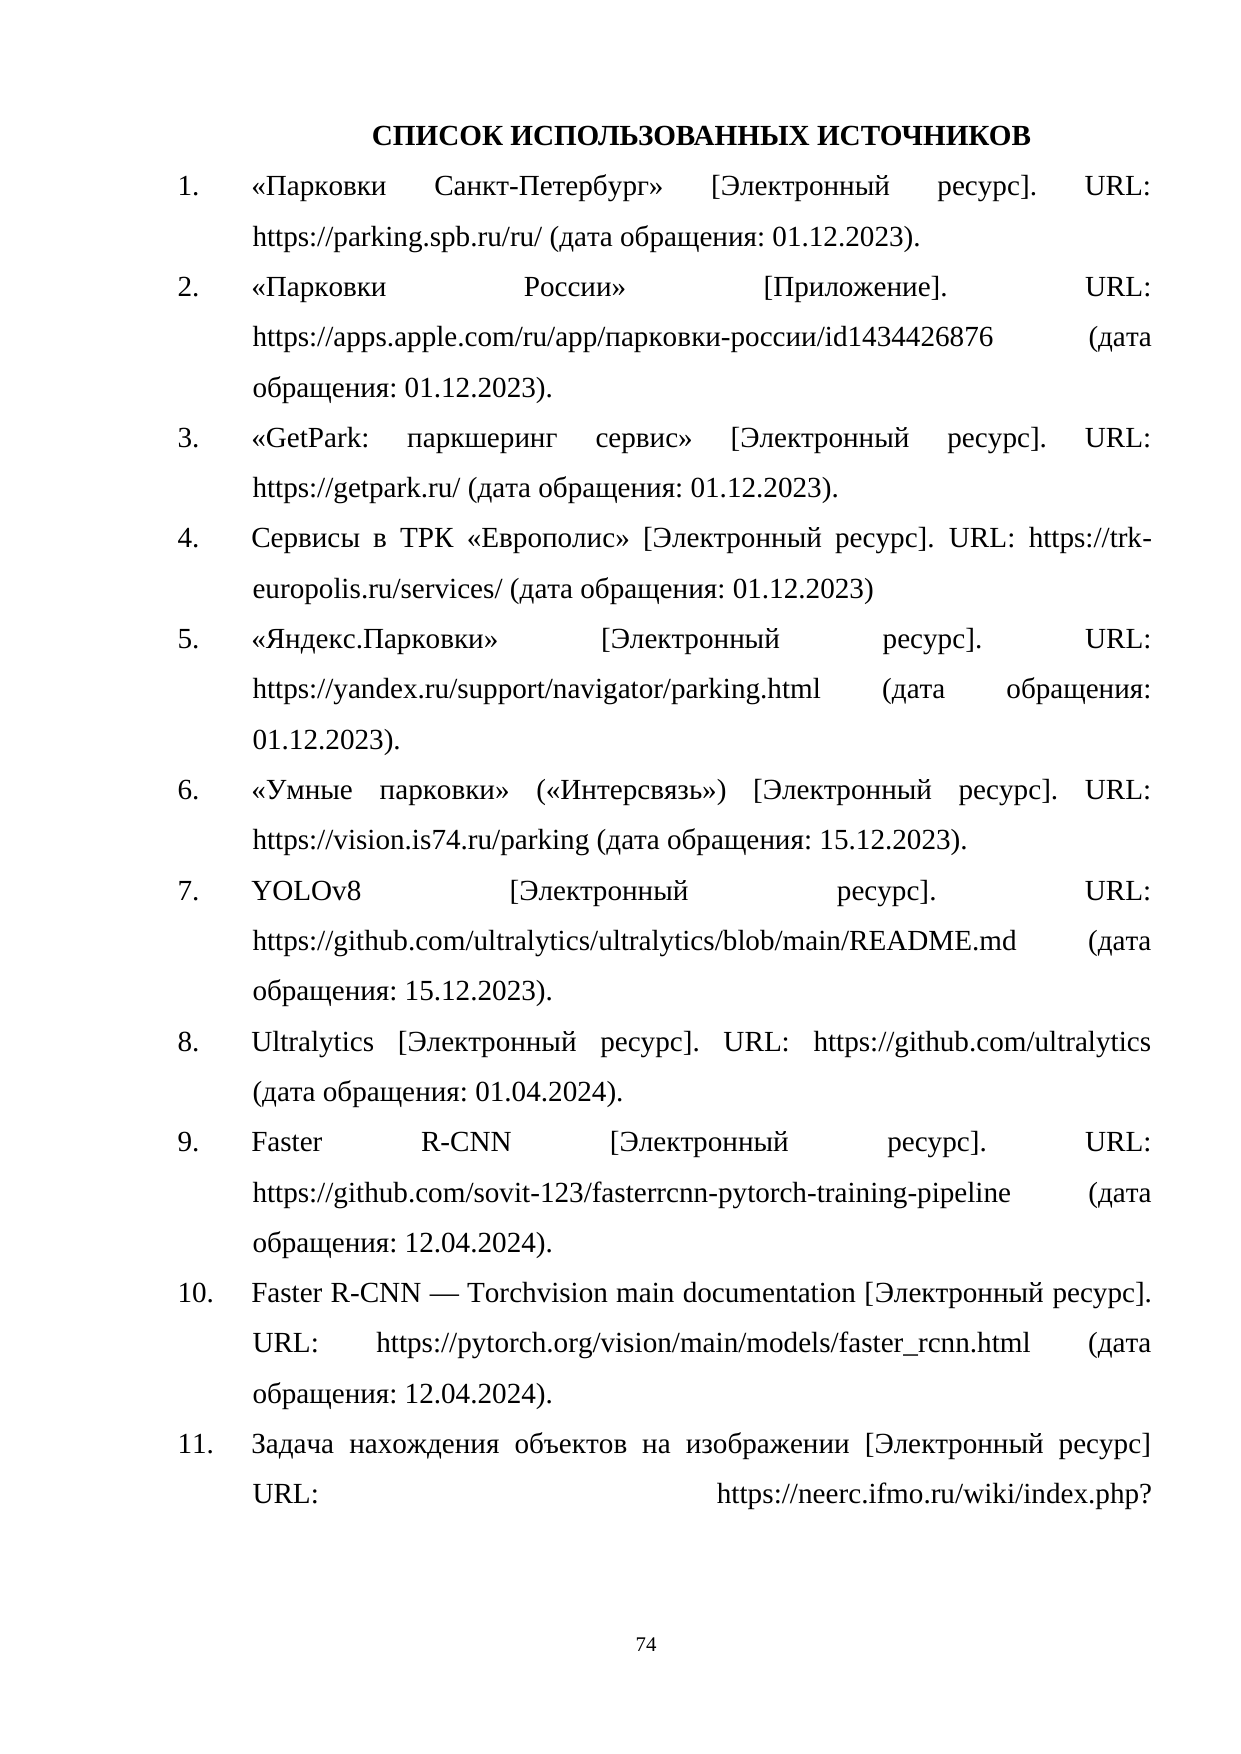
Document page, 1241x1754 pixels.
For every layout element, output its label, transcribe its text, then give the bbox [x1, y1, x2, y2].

list Faster R-CNN [Электронный ресурс]. URL: https://github.com/sovit-123/fasterrcnn-pytorch-training-pipeline (дата обращения: 12.04.2024). [177, 1124, 1152, 1258]
list «Яндекс.Парковки» [Электронный ресурс]. URL: https://yandex.ru/support/navigator/parking.html (дата обращения: 01.12.2023). [177, 621, 1152, 755]
list «GetPark: паркшеринг сервис» [Электронный ресурс]. URL: https://getpark.ru/ (дата обращения: 01.12.2023). [177, 420, 1152, 504]
list YOLOv8 [Электронный ресурс]. URL: https://github.com/ultralytics/ultralytics/blob/main/README.md (дата обращения: 15.12.2023). [177, 873, 1152, 1007]
list «Парковки России» [Приложение]. URL: https://apps.apple.com/ru/app/парковки-россии/id1434426876 (дата обращения: 01.12.2023). [177, 269, 1152, 403]
list «Умные парковки» («Интерсвязь») [Электронный ресурс]. URL: https://vision.is74.ru/parking (дата обращения: 15.12.2023). [177, 772, 1152, 856]
subtitle СПИСОК ИСПОЛЬЗОВАННЫХ ИСТОЧНИКОВ [251, 118, 1152, 152]
list Ultralytics [Электронный ресурс]. URL: https://github.com/ultralytics (дата обращения: 01.04.2024). [177, 1024, 1152, 1108]
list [177, 1426, 1152, 1510]
list Faster R-CNN — Torchvision main documentation [Электронный ресурс]. URL: https://pytorch.org/vision/main/models/faster_rcnn.html (дата обращения: 12.04.2024). [177, 1275, 1152, 1409]
list Сервисы в ТРК «Европолис» [Электронный ресурс]. URL: https://trk-europolis.ru/services/ (дата обращения: 01.12.2023) [177, 521, 1152, 604]
list «Парковки Санкт-Петербург» [Электронный ресурс]. URL: https://parking.spb.ru/ru/ (дата обращения: 01.12.2023). [177, 168, 1152, 252]
